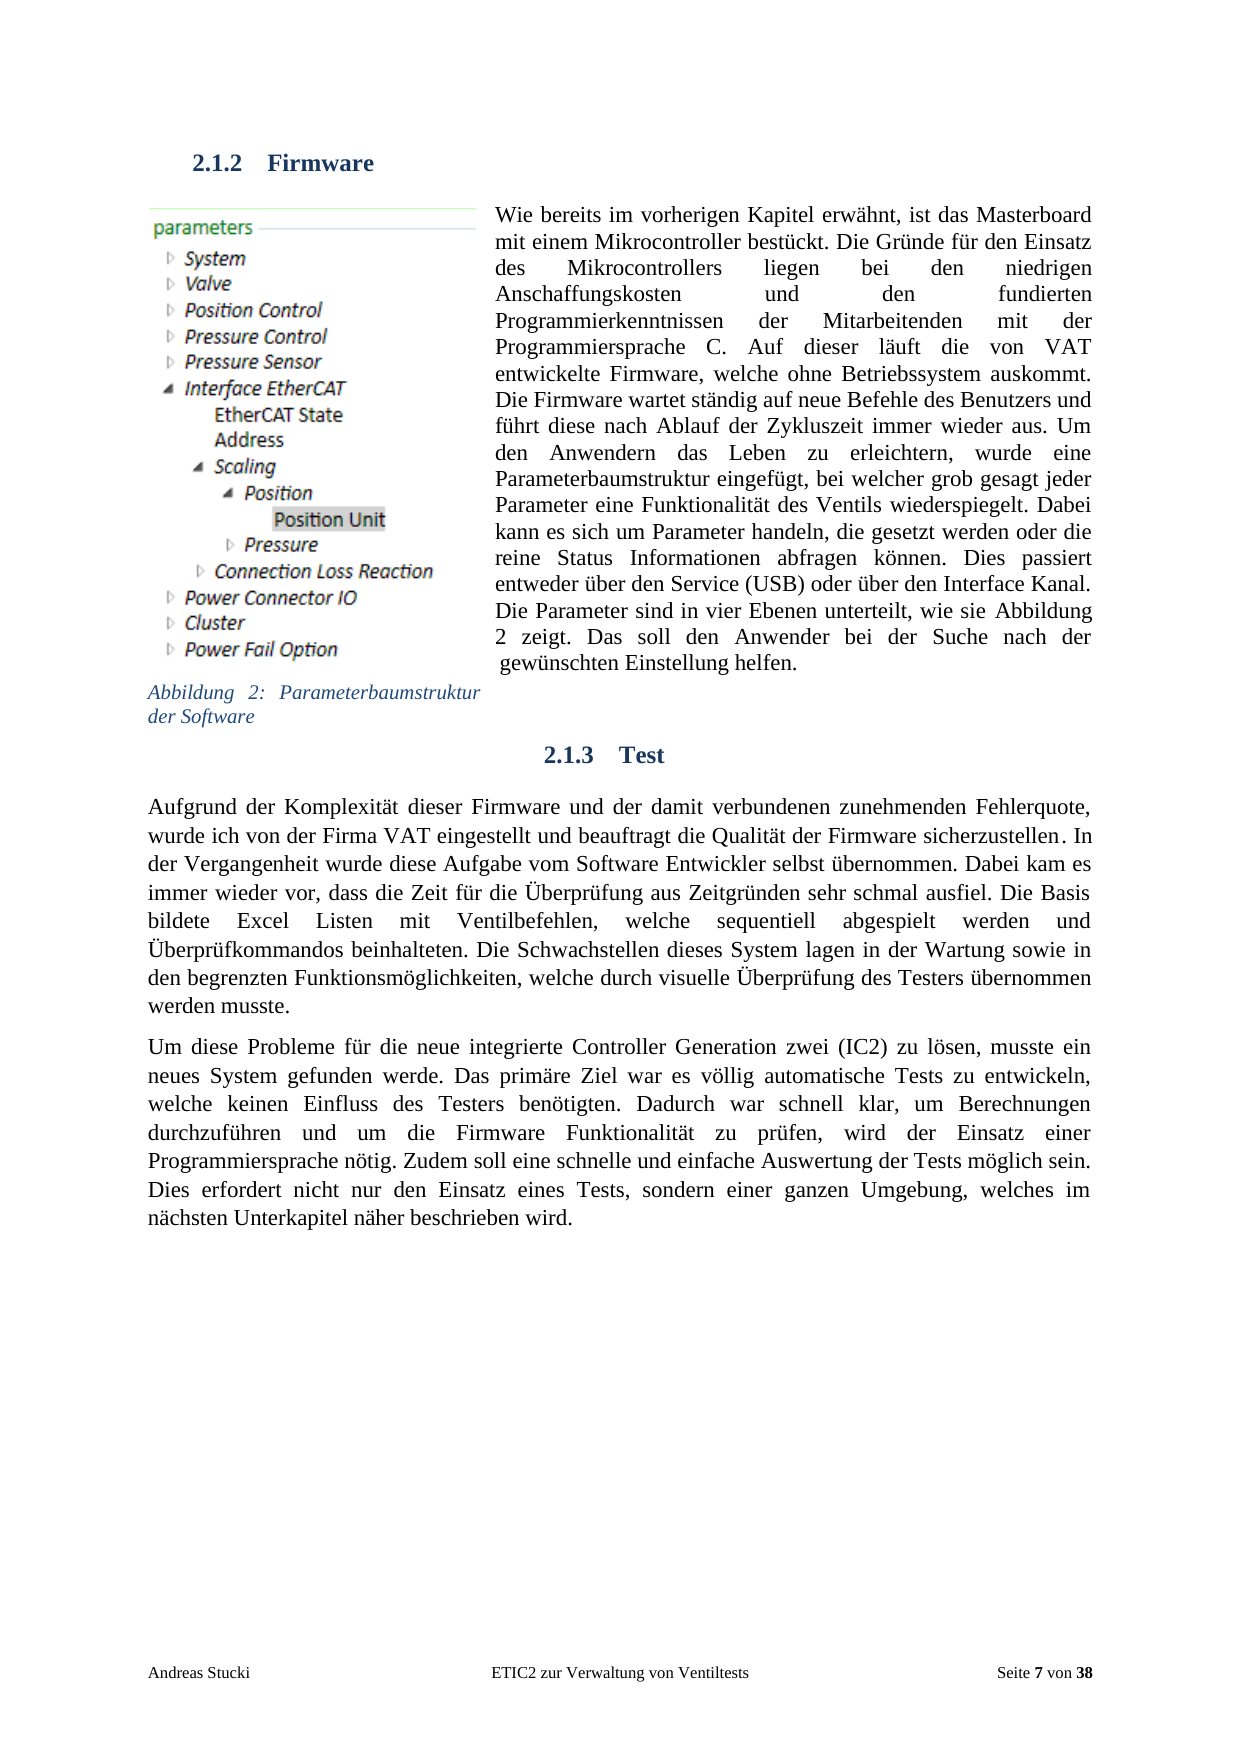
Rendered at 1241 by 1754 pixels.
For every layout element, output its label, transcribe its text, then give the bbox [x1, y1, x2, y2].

picture [147, 208, 476, 674]
text Aufgrund der Komplexität dieser Firmware und der damit verbundenen zunehmenden Fehlerquote, wurde ich von der Firma VAT eingestellt und beauftragt die Qualität der Firmware sicherzustellen. In der Vergangenheit wurde diese Aufgabe vom Software Entwickler selbst übernommen. Dabei kam es immer wieder vor, dass die Zeit für die Überprüfung aus Zeitgründen sehr schmal ausfiel. Die Basis bildete Excel Listen mit Ventilbefehlen, welche sequentiell abgespielt werden und Überprüfkommandos beinhalteten. Die Schwachstellen dieses System lagen in der Wartung sowie in den begrenzten Funktionsmöglichkeiten, welche durch visuelle Überprüfung des Testers übernommen werden musste. [148, 793, 1092, 1019]
text Um diese Probleme für die neue integrierte Controller Generation zwei (IC2) zu lösen, musste ein neues System gefunden werde. Das primäre Ziel war es völlig automatische Tests zu entwickeln, welche keinen Einfluss des Testers benötigten. Dadurch war schnell klar, um Berechnungen durchzuführen und um die Firmware Funktionalität zu prüfen, wird der Einsatz einer Programmiersprache nötig. Zudem soll eine schnelle und einfache Auswertung der Tests möglich sein. Dies erfordert nicht nur den Einsatz eines Tests, sondern einer ganzen Umgebung, welches im nächsten Unterkapitel näher beschrieben wird. [148, 1033, 1092, 1230]
subtitle Firmware [192, 148, 1092, 176]
subtitle Test [192, 740, 1092, 768]
